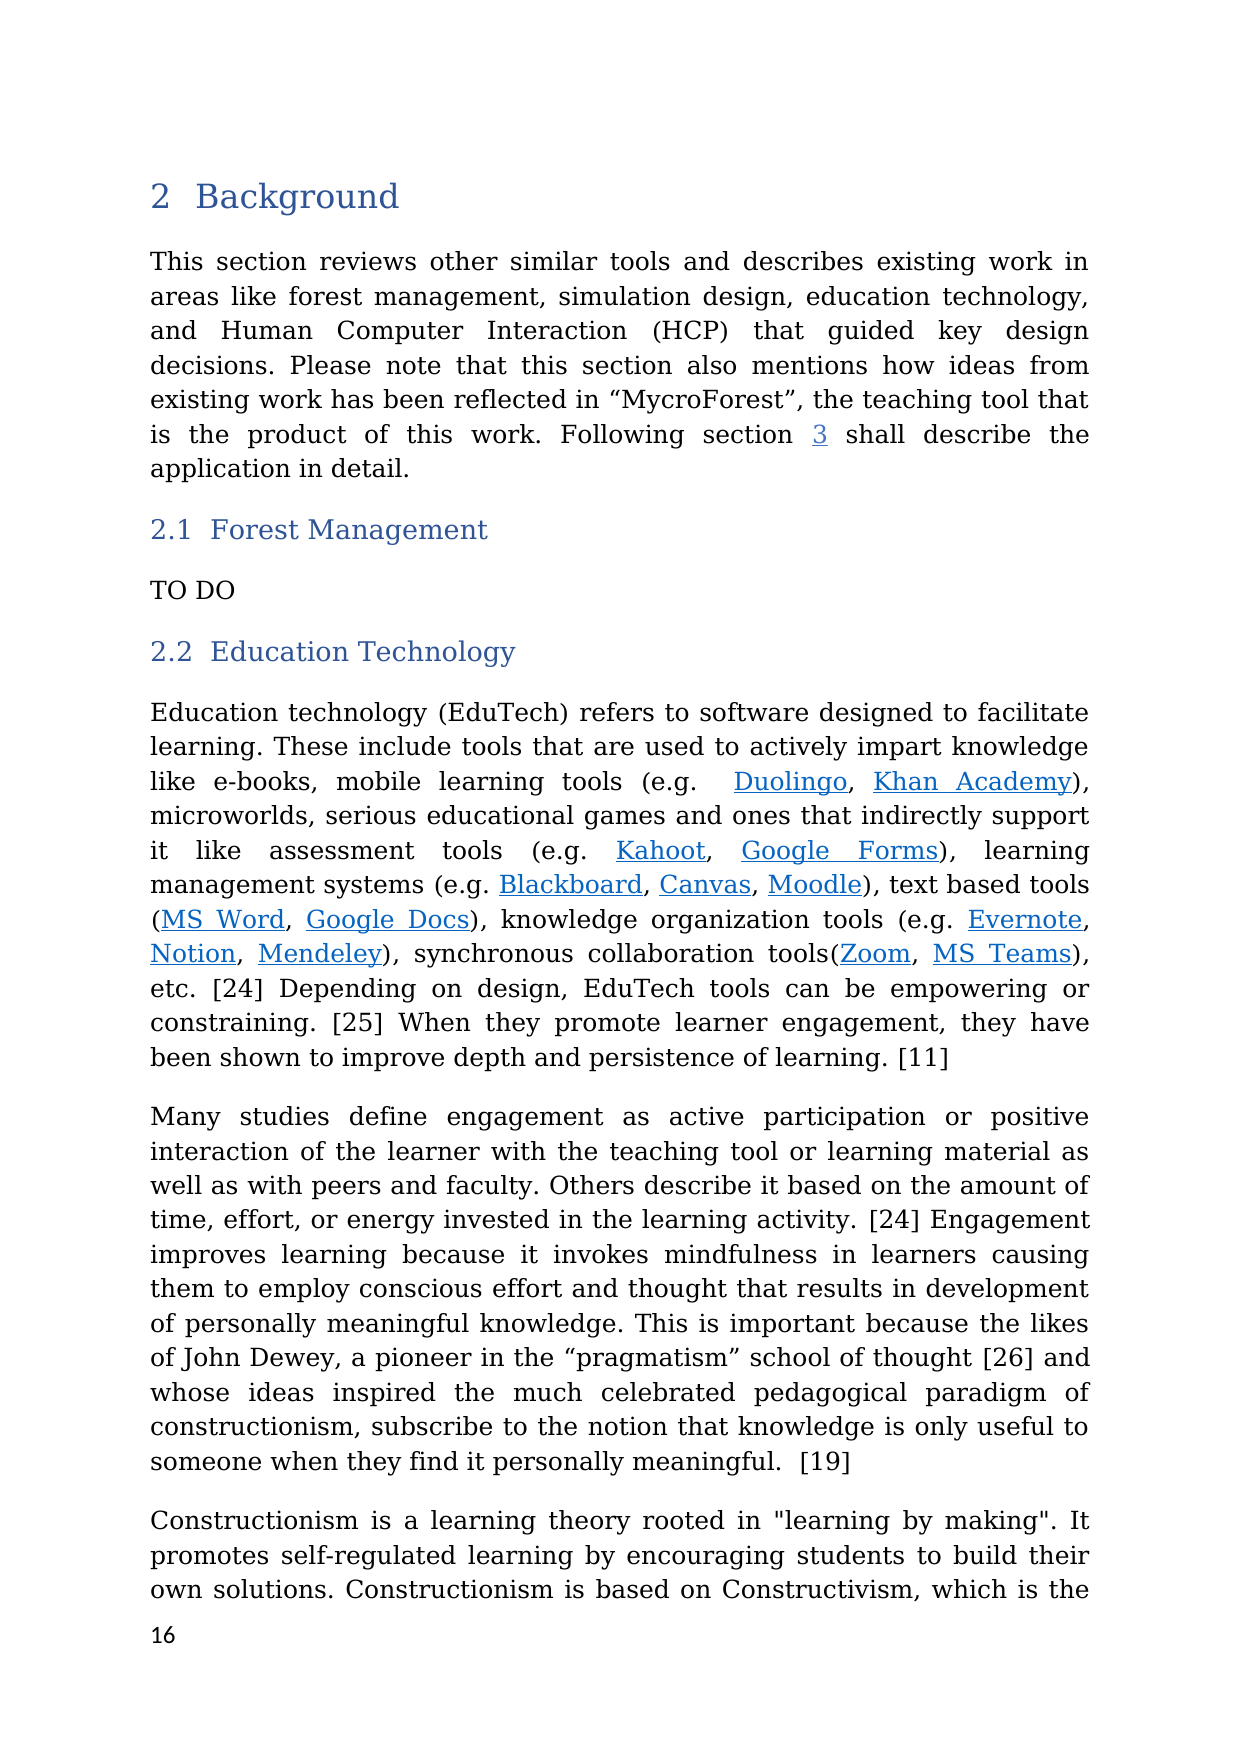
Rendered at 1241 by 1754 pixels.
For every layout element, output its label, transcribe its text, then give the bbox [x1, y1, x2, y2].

text Many studies define engagement as active participation or positive interaction of the learner with the teaching tool or learning material as well as with peers and faculty. Others describe it based on the amount of time, effort, or energy invested in the learning activity. [24] Engagement improves learning because it invokes mindfulness in learners causing them to employ conscious effort and thought that results in development of personally meaningful knowledge. This is important because the likes of John Dewey, a pioneer in the “pragmatism” school of thought [26] and whose ideas inspired the much celebrated pedagogical paradigm of constructionism, subscribe to the notion that knowledge is only useful to someone when they find it personally meaningful. [19] [150, 1101, 1090, 1475]
text TO DO [150, 574, 1090, 604]
subtitle Forest Management [150, 512, 1090, 545]
subtitle Education Technology [150, 634, 1090, 667]
text This section reviews other similar tools and describes existing work in areas like forest management, simulation design, education technology, and Human Computer Interaction (HCP) that guided key design decisions. Please note that this section also mentions how ideas from existing work has been reflected in “MycroForest”, the teaching tool that is the product of this work. Following section 3 shall describe the application in detail. [150, 246, 1090, 483]
subtitle Background [150, 175, 1090, 215]
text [150, 1505, 1090, 1604]
text Education technology (EduTech) refers to software designed to facilitate learning. These include tools that are used to actively impart knowledge like e-books, mobile learning tools (e.g. Duolingo, Khan Academy), microworlds, serious educational games and ones that indirectly support it like assessment tools (e.g. Kahoot, Google Forms), learning management systems (e.g. Blackboard, Canvas, Moodle), text based tools (MS Word, Google Docs), knowledge organization tools (e.g. Evernote, Notion, Mendeley), synchronous collaboration tools(Zoom, MS Teams), etc. [24] Depending on design, EduTech tools can be empowering or constraining. [25] When they promote learner engagement, they have been shown to improve depth and persistence of learning. [11] [150, 696, 1090, 1071]
